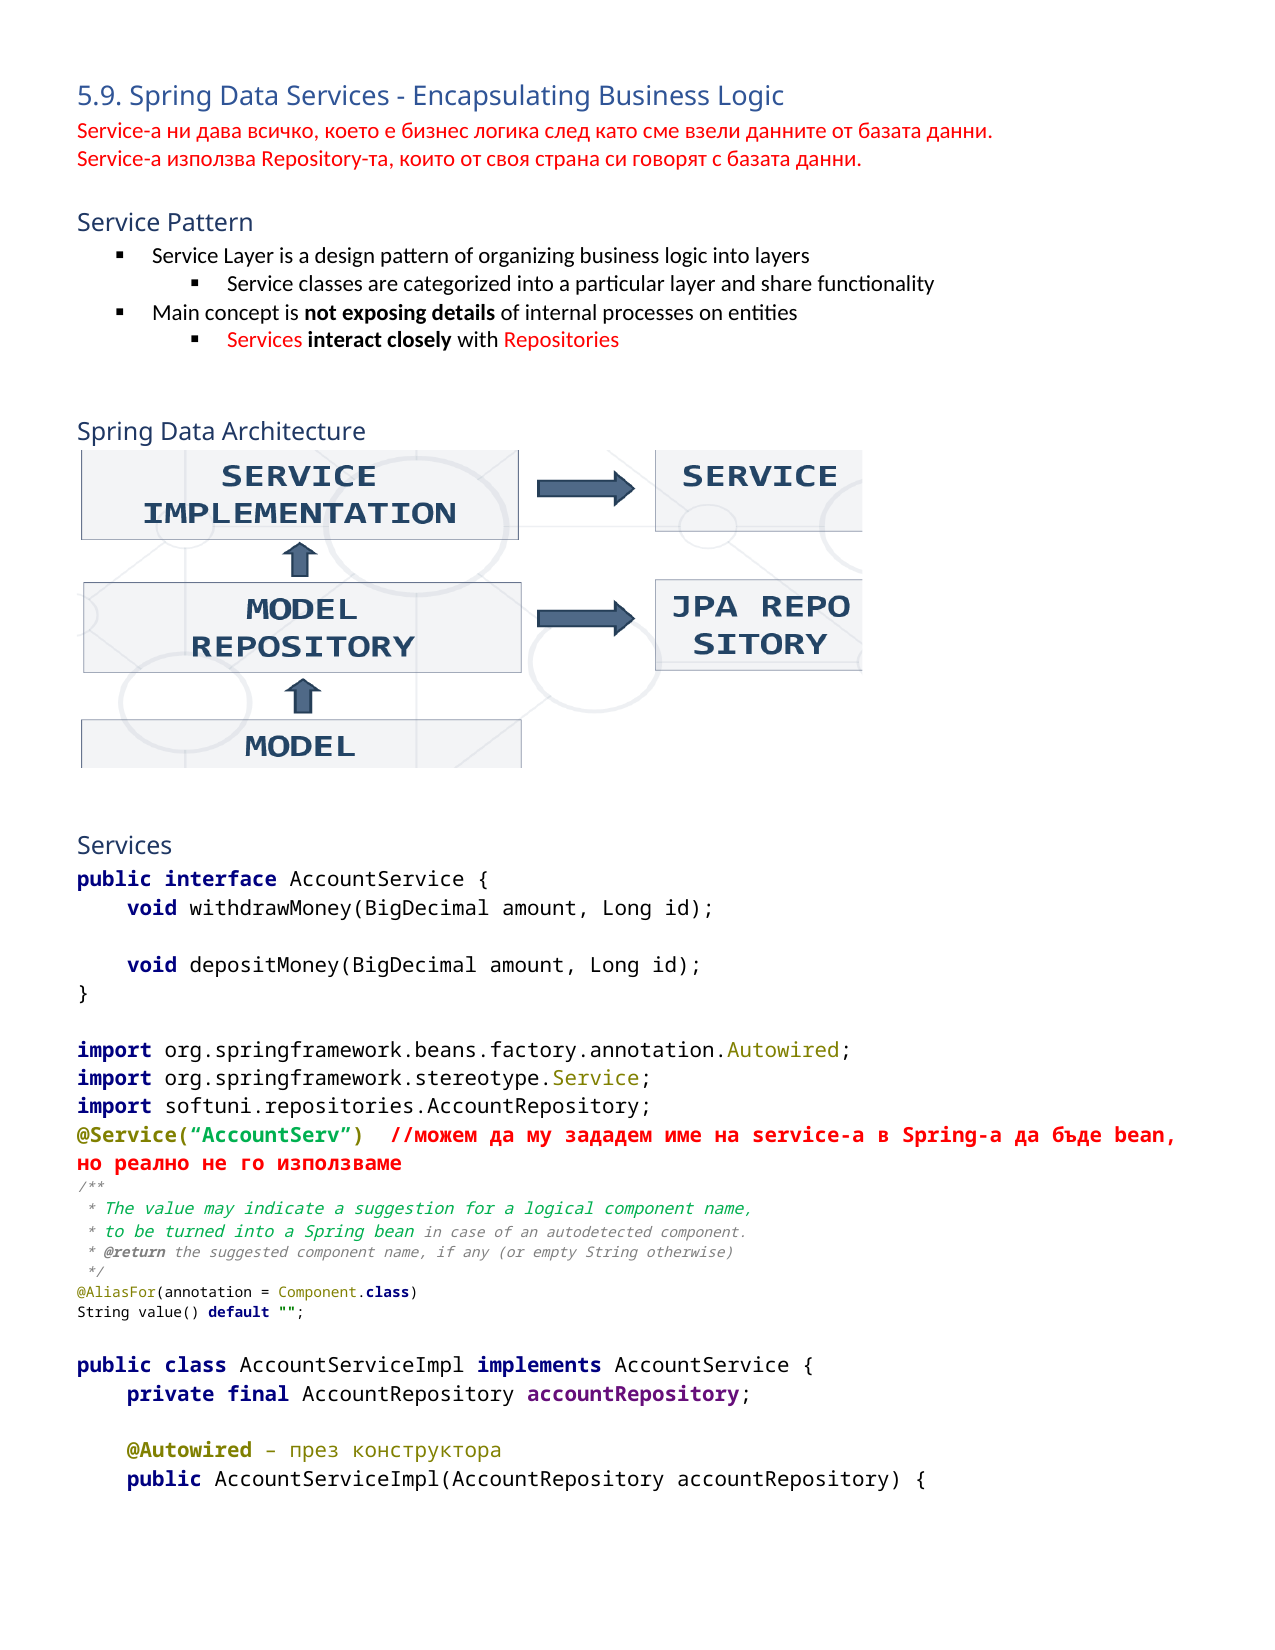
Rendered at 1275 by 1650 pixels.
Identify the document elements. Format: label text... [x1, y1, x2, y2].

list Services interact closely with Repositories [189, 326, 1198, 354]
text Service-а използва Repository-та, които от своя страна си говорят с базата данни. [77, 144, 1198, 173]
picture [76, 450, 863, 768]
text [77, 1322, 1198, 1492]
text Service-а ни дава всичко, което е бизнес логика след като сме взели данните от базата данни. [77, 117, 1198, 144]
subtitle Service Pattern [77, 205, 1198, 239]
text import org.springframework.beans.factory.annotation.Autowired; import org.springframework.stereotype.Service; import softuni.repositories.AccountRepository; @Service(“AccountServ”) //можем да му зададем име на service-а в Spring-a да бъде bean, но реално не го използваме [77, 1035, 1198, 1177]
list Main concept is not exposing details of internal processes on entities [114, 298, 1198, 326]
subtitle Services [77, 828, 1198, 862]
text /** * The value may indicate a suggestion for a logical component name, * to be turned into a Spring bean in case of an autodetected component. * @return the suggested component name, if any (or empty String otherwise) */ @AliasFor(annotation = Component.class) String value() default ""; [77, 1177, 1198, 1322]
list Service classes are categorized into a particular layer and share functionality [189, 269, 1198, 298]
list Service Layer is a design pattern of organizing business logic into layers [114, 242, 1198, 269]
subtitle Spring Data Architecture [77, 414, 1198, 448]
subtitle 5.9. Spring Data Services - Encapsulating Business Logic [77, 77, 1198, 114]
text public interface AccountService { void withdrawMoney(BigDecimal amount, Long id); void depositMoney(BigDecimal amount, Long id); } [77, 864, 1198, 1007]
